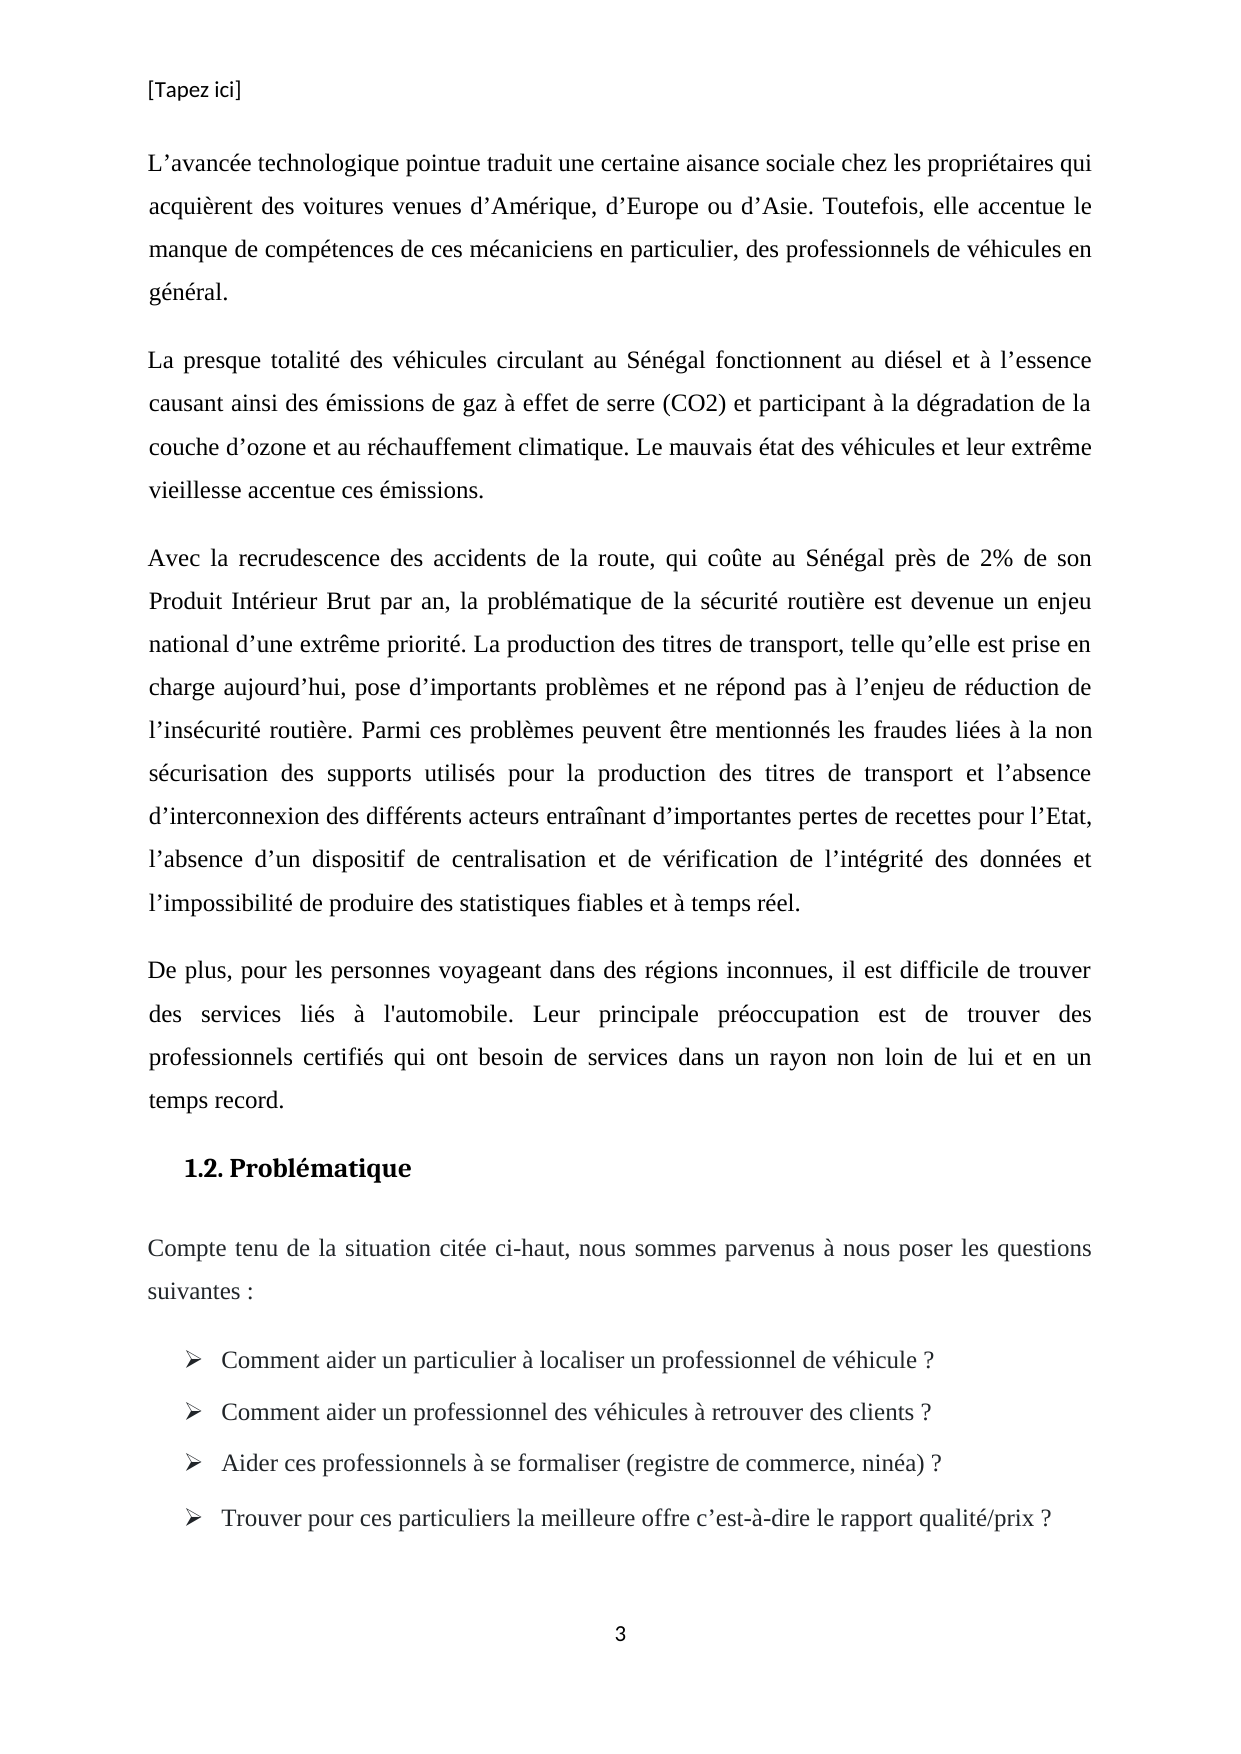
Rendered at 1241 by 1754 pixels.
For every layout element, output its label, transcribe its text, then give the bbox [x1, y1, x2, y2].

list Comment aider un professionnel des véhicules à retrouver des clients ? [183, 1397, 1093, 1426]
text La presque totalité des véhicules circulant au Sénégal fonctionnent au diésel et à l’essence causant ainsi des émissions de gaz à effet de serre (CO2) et participant à la dégradation de la couche d’ozone et au réchauffement climatique. Le mauvais état des véhicules et leur extrême vieillesse accentue ces émissions. [147, 345, 1093, 503]
subtitle 1.2. Problématique [185, 1153, 1093, 1184]
text De plus, pour les personnes voyageant dans des régions inconnues, il est difficile de trouver des services liés à l'automobile. Leur principale préoccupation est de trouver des professionnels certifiés qui ont besoin de services dans un rayon non loin de lui et en un temps record. [147, 956, 1093, 1114]
text Avec la recrudescence des accidents de la route, qui coûte au Sénégal près de 2% de son Produit Intérieur Brut par an, la problématique de la sécurité routière est devenue un enjeu national d’une extrême priorité. La production des titres de transport, telle qu’elle est prise en charge aujourd’hui, pose d’importants problèmes et ne répond pas à l’enjeu de réduction de l’insécurité routière. Parmi ces problèmes peuvent être mentionnés les fraudes liées à la non sécurisation des supports utilisés pour la production des titres de transport et l’absence d’interconnexion des différents acteurs entraînant d’importantes pertes de recettes pour l’Etat, l’absence d’un dispositif de centralisation et de vérification de l’intégrité des données et l’impossibilité de produire des statistiques fiables et à temps réel. [147, 543, 1093, 916]
list Comment aider un particulier à localiser un professionnel de véhicule ? [183, 1345, 1093, 1374]
list Aider ces professionnels à se formaliser (registre de commerce, ninéa) ? [183, 1448, 1093, 1477]
list Trouver pour ces particuliers la meilleure offre c’est-à-dire le rapport qualité/prix ? [183, 1503, 1093, 1532]
text Compte tenu de la situation citée ci-haut, nous sommes parvenus à nous poser les questions suivantes : [147, 1233, 1093, 1305]
text L’avancée technologique pointue traduit une certaine aisance sociale chez les propriétaires qui acquièrent des voitures venues d’Amérique, d’Europe ou d’Asie. Toutefois, elle accentue le manque de compétences de ces mécaniciens en particulier, des professionnels de véhicules en général. [147, 148, 1093, 306]
